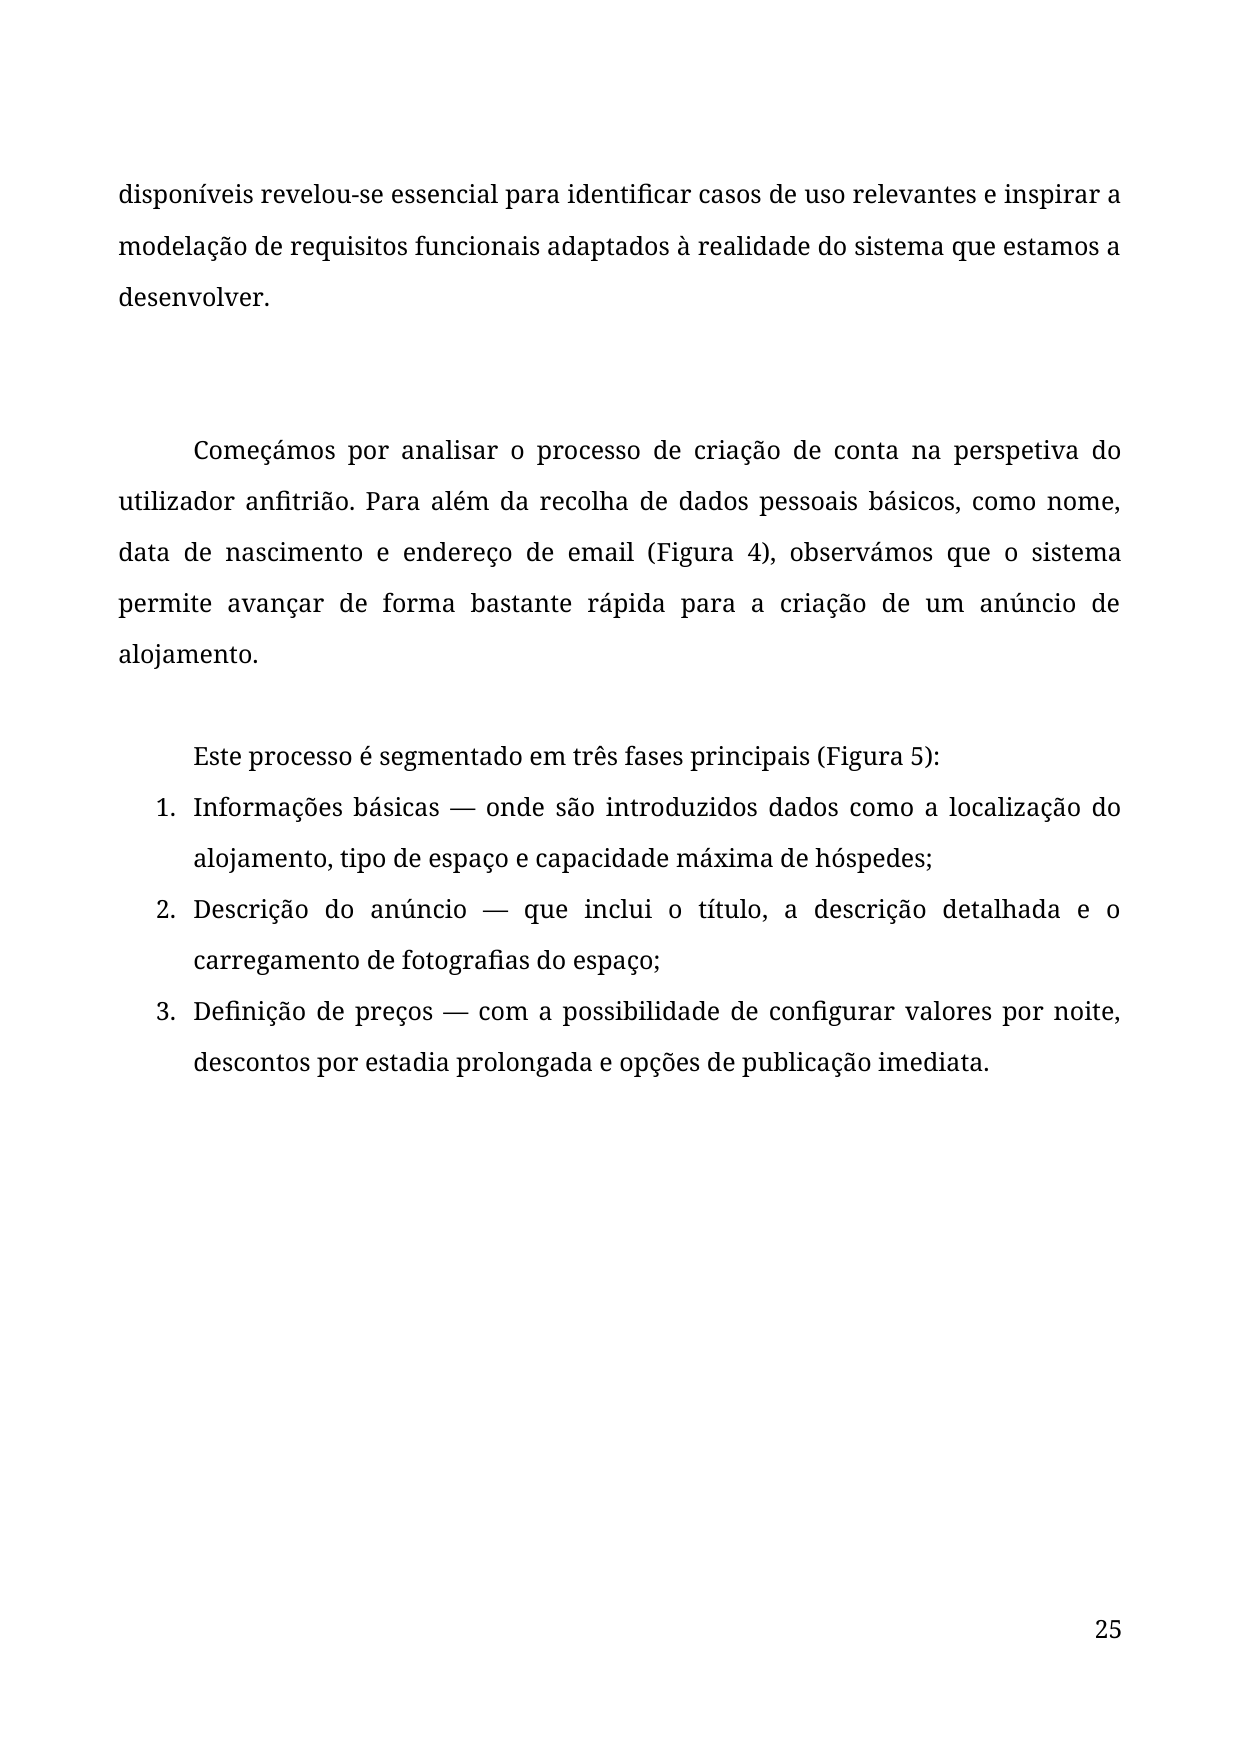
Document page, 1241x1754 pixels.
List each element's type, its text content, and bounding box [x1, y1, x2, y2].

list Descrição do anúncio — que inclui o título, a descrição detalhada e o carregamento de fotografias do espaço; [156, 892, 1122, 977]
list Informações básicas — onde são introduzidos dados como a localização do alojamento, tipo de espaço e capacidade máxima de hóspedes; [156, 790, 1122, 875]
text Este processo é segmentado em três fases principais (Figura 5): [118, 739, 1122, 773]
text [118, 177, 1122, 313]
list Definição de preços — com a possibilidade de configurar valores por noite, descontos por estadia prolongada e opções de publicação imediata. [156, 994, 1122, 1079]
text Começámos por analisar o processo de criação de conta na perspetiva do utilizador anfitrião. Para além da recolha de dados pessoais básicos, como nome, data de nascimento e endereço de email (Figura 4), observámos que o sistema permite avançar de forma bastante rápida para a criação de um anúncio de alojamento. [118, 432, 1122, 671]
